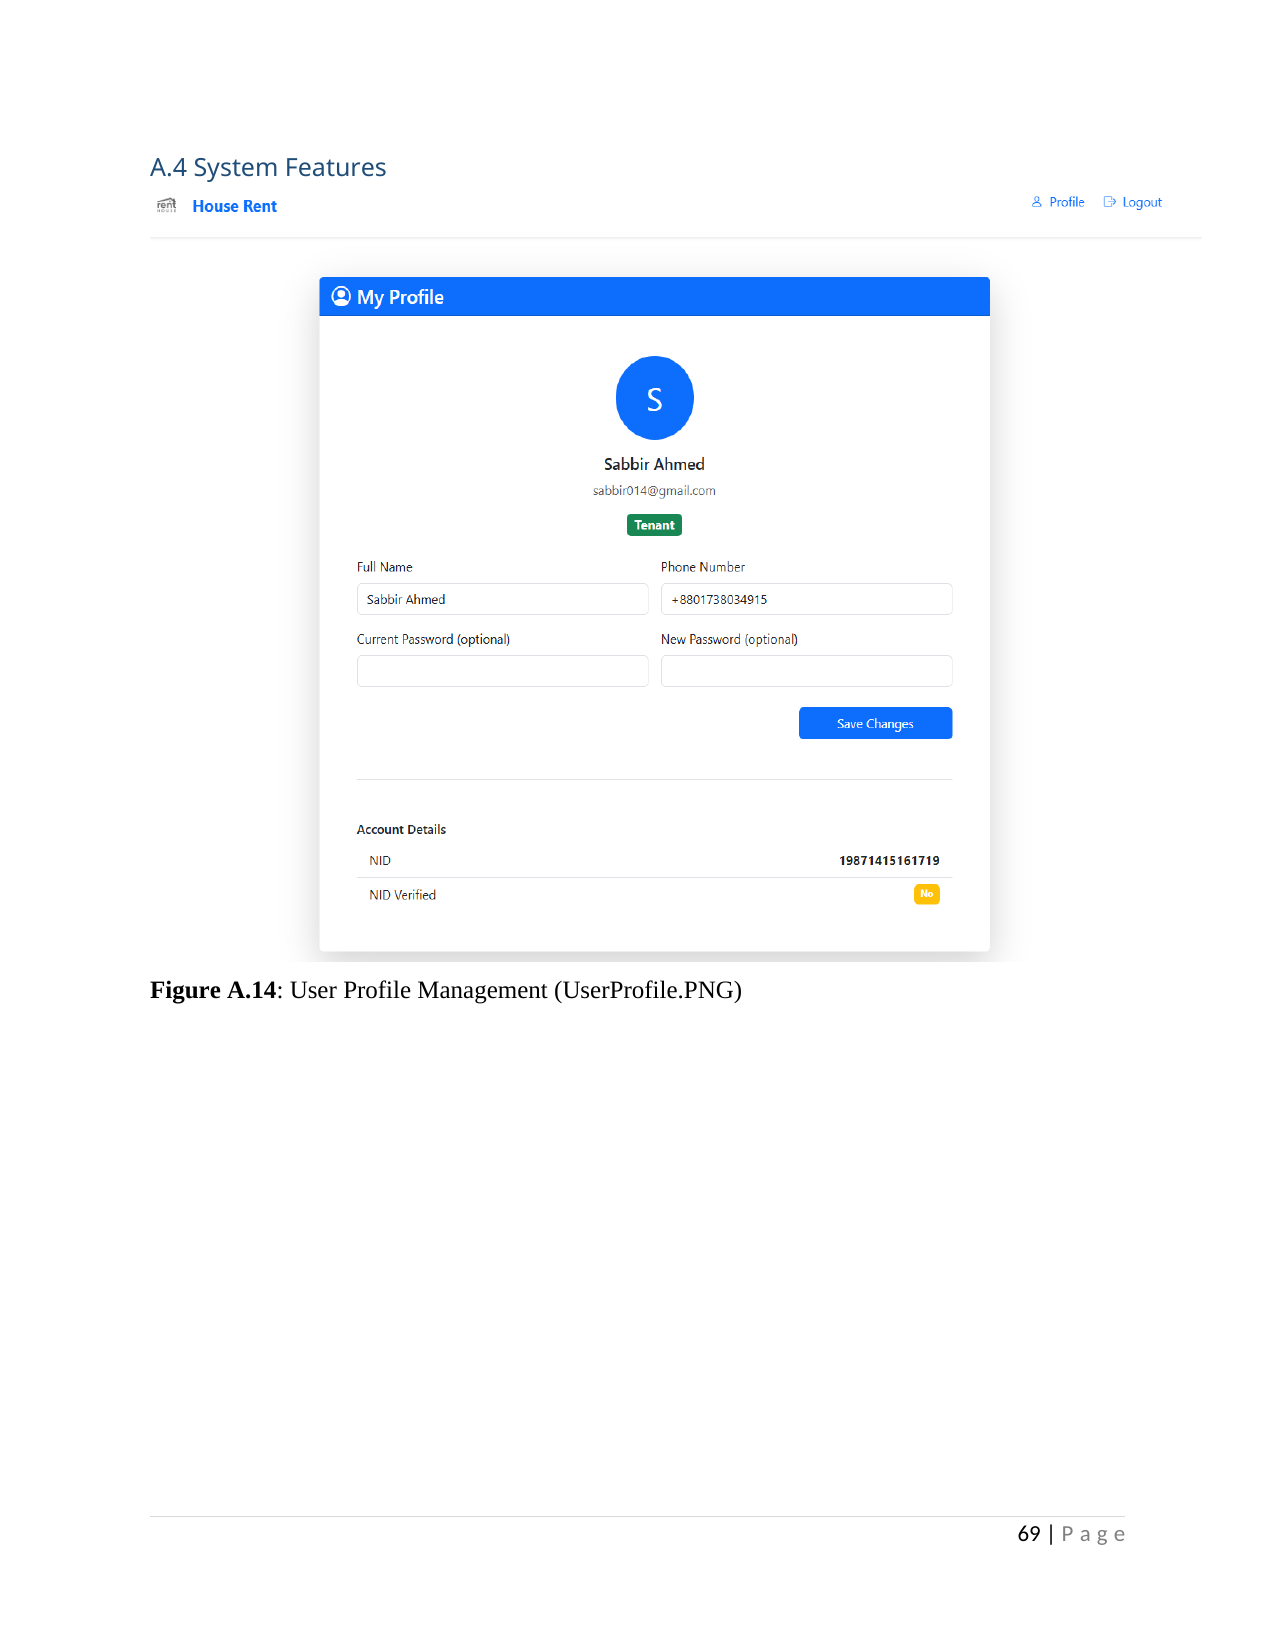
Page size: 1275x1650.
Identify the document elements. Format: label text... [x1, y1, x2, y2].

text Figure A.14: User Profile Management (UserProfile.PNG) [150, 975, 1125, 1004]
subtitle A.4 System Features [150, 150, 1125, 184]
picture [150, 186, 1202, 962]
